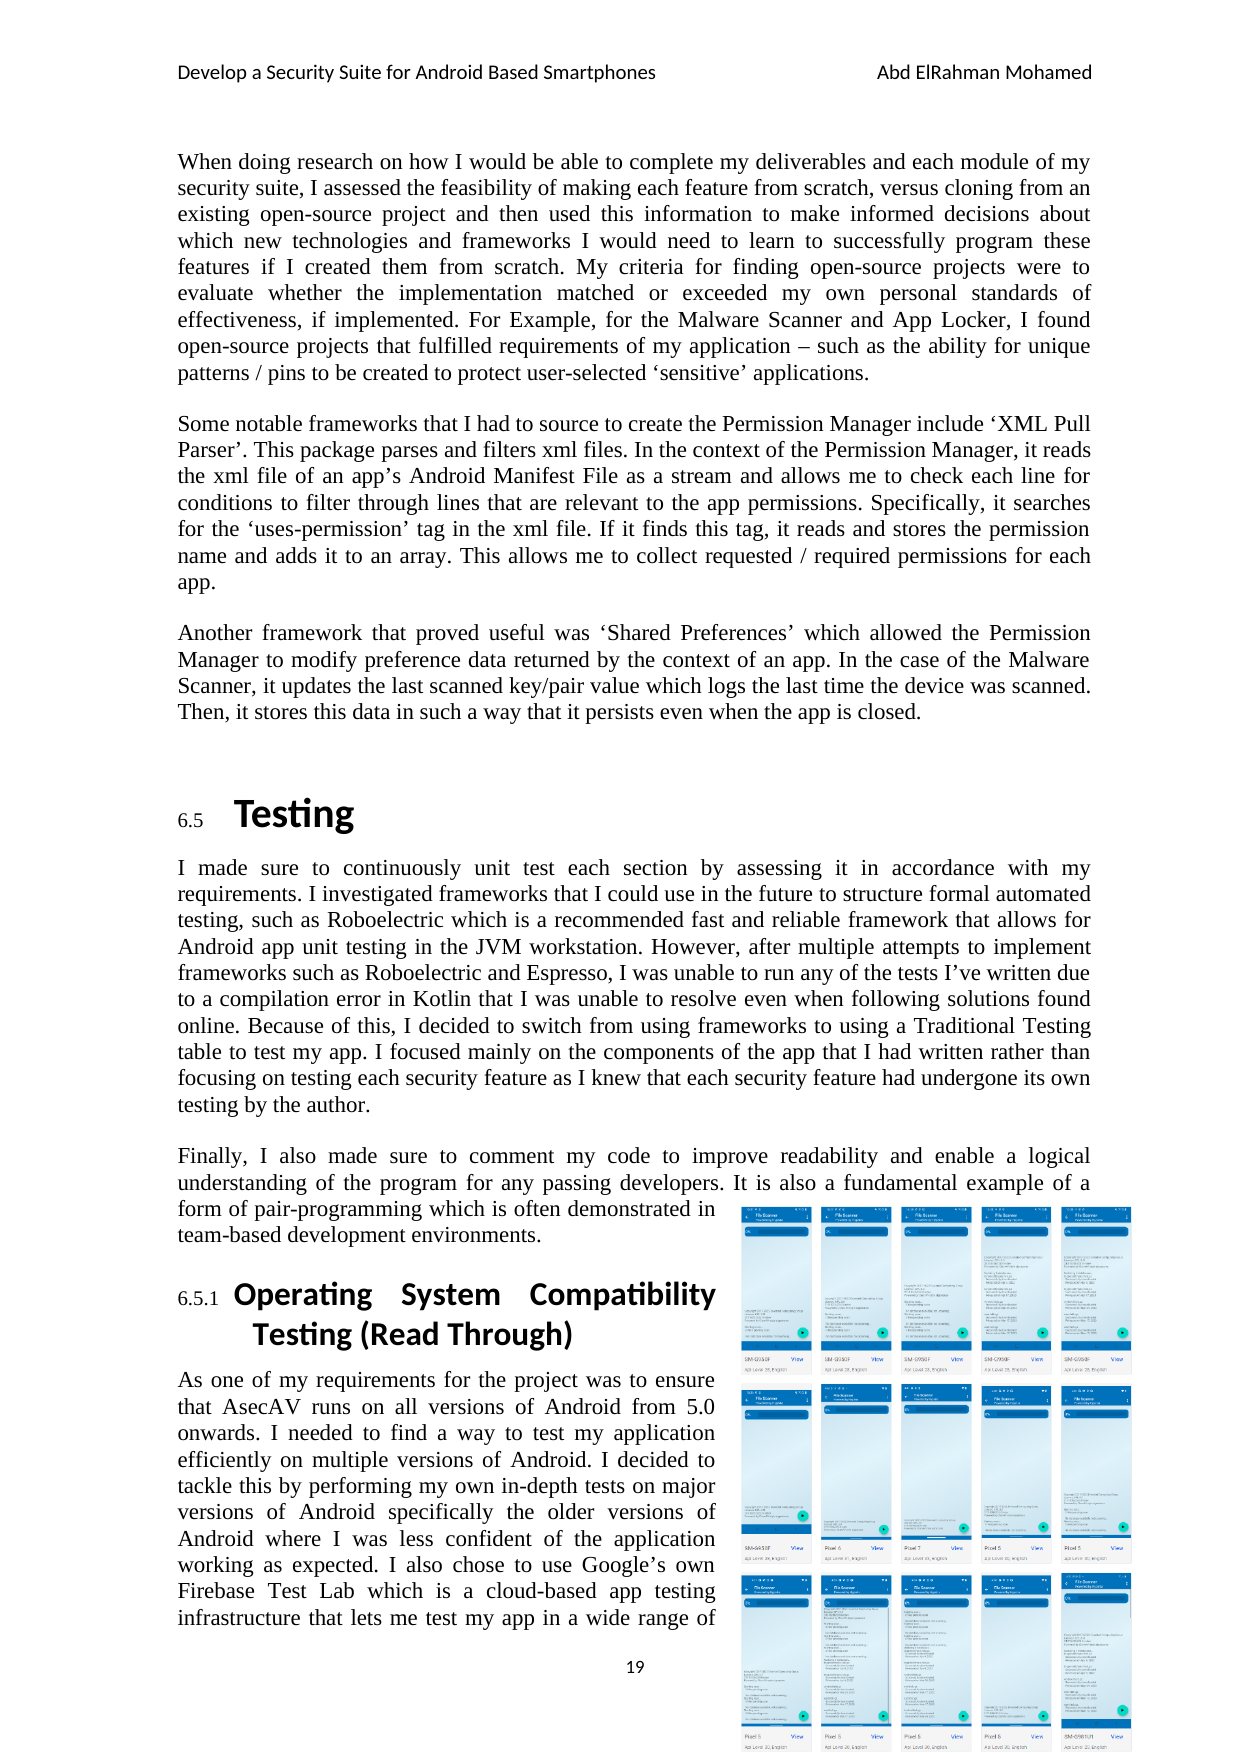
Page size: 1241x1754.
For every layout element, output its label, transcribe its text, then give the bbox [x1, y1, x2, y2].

text When doing research on how I would be able to complete my deliverables and each module of my security suite, I assessed the feasibility of making each feature from scratch, versus cloning from an existing open-source project and then used this information to make informed decisions about which new technologies and frameworks I would need to learn to successfully program these features if I created them from scratch. My criteria for finding open-source projects were to evaluate whether the implementation matched or exceeded my own personal standards of effectiveness, if implemented. For Example, for the Malware Scanner and App Locker, I found open-source projects that fulfilled requirements of my application – such as the ability for unique patterns / pins to be created to protect user-selected ‘sensitive’ applications. [177, 148, 1092, 385]
text I made sure to continuously unit test each section by assessing it in accordance with my requirements. I investigated frameworks that I could use in the future to structure formal automated testing, such as Roboelectric which is a recommended fast and reliable framework that allows for Android app unit testing in the JVM workstation. However, after multiple attempts to implement frameworks such as Roboelectric and Espresso, I was unable to run any of the tests I’ve written due to a compilation error in Kotlin that I was unable to resolve even when following solutions found online. Because of this, I decided to switch from using frameworks to using a Traditional Testing table to test my app. I focused mainly on the components of the app that I had written rather than focusing on testing each security feature as I knew that each security feature had undergone its own testing by the author. [177, 854, 1092, 1117]
subtitle Operating System Compatibility Testing (Read Through) [177, 1273, 735, 1354]
subtitle Testing [177, 787, 1092, 838]
text Another framework that proved useful was ‘Shared Preferences’ which allowed the Permission Manager to modify preference data returned by the context of an app. In the case of the Malware Scanner, it updates the last scanned key/pair value which logs the last time the device was scanned. Then, it stores this data in such a way that it persists even when the app is closed. [177, 619, 1092, 725]
picture [735, 1201, 1141, 1754]
text Finally, I also made sure to comment my code to improve readability and enable a logical understanding of the program for any passing developers. It is also a fundamental example of a form of pair-programming which is often demonstrated in team-based development environments. [177, 1142, 1092, 1248]
text Some notable frameworks that I had to source to create the Permission Manager include ‘XML Pull Parser’. This package parses and filters xml files. In the context of the Permission Manager, it reads the xml file of an app’s Android Manifest File as a stream and allows me to check each line for conditions to filter through lines that are relevant to the app permissions. Specifically, it searches for the ‘uses-permission’ tag in the xml file. If it finds this tag, it reads and stores the permission name and adds it to an array. This allows me to collect requested / required permissions for each app. [177, 410, 1092, 594]
